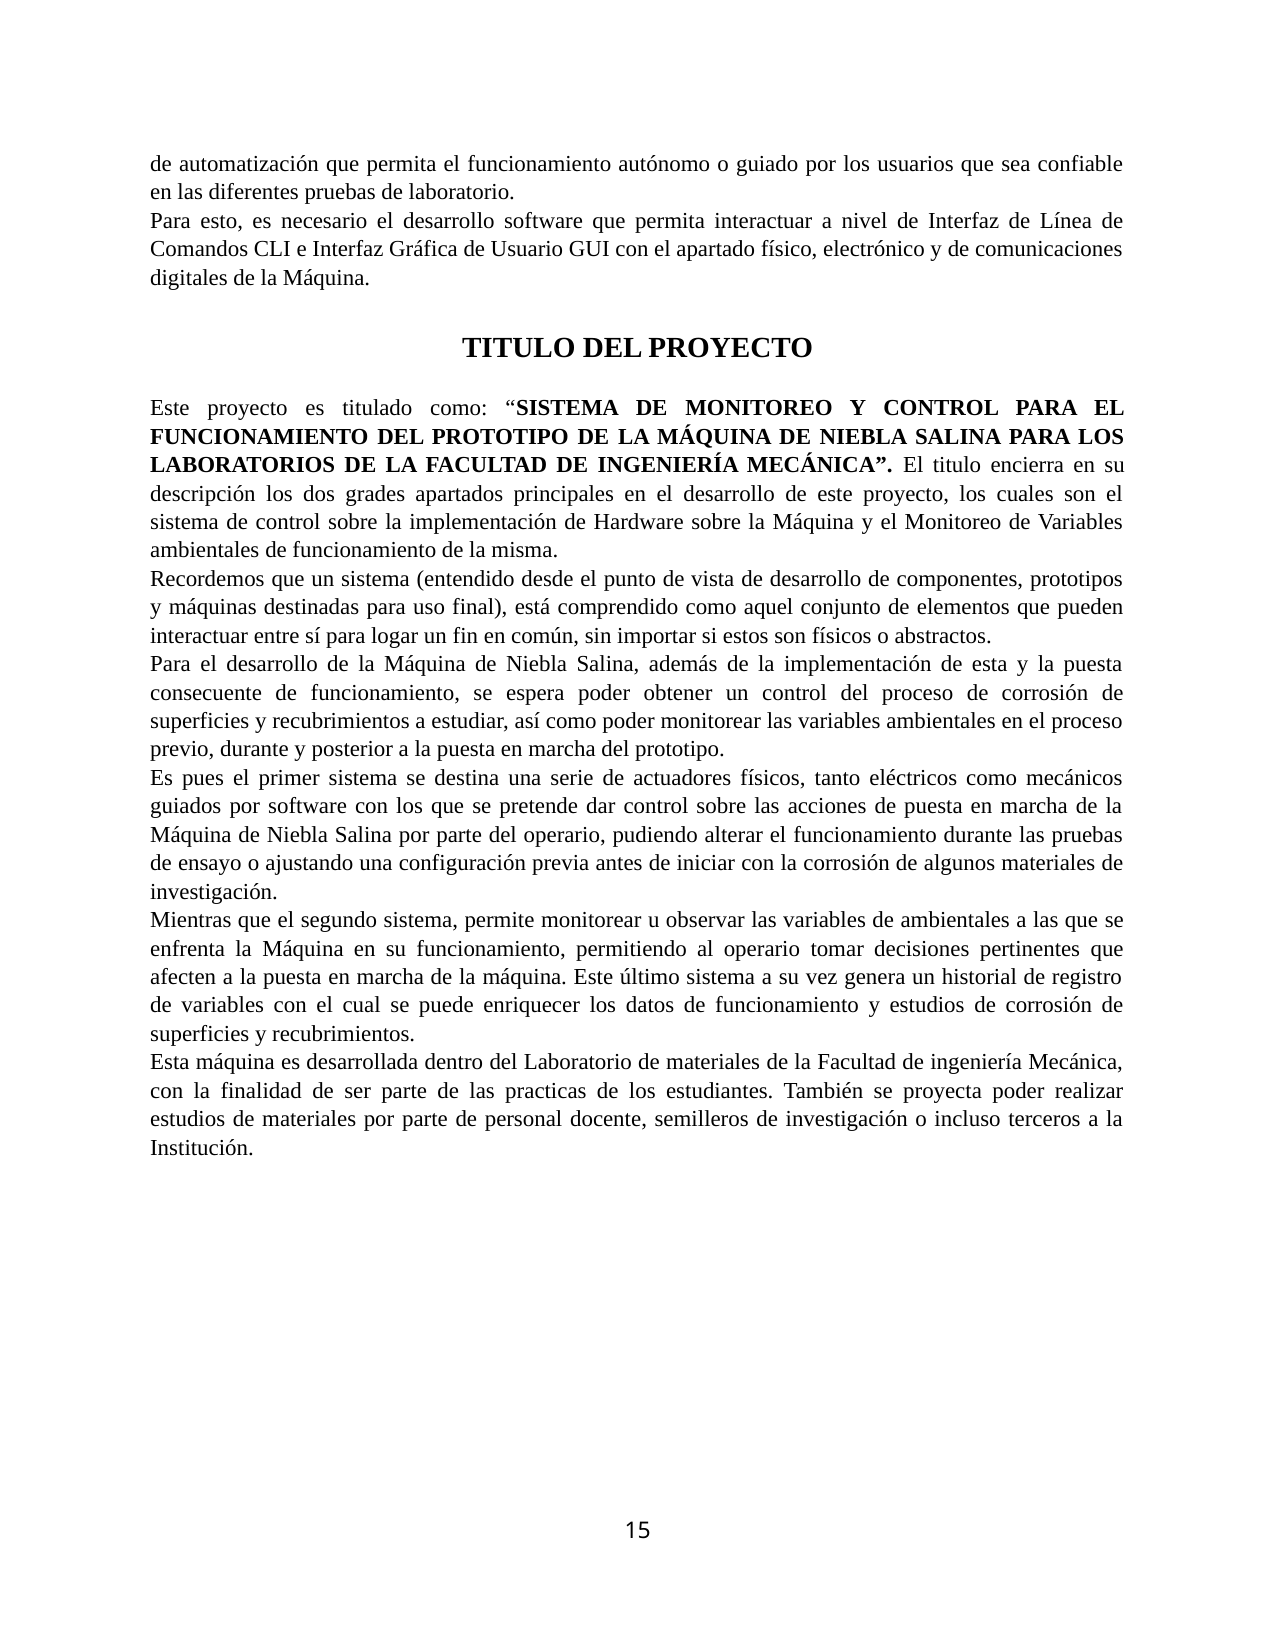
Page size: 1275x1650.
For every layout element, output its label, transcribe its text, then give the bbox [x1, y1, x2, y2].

text Para el desarrollo de la Máquina de Niebla Salina, además de la implementación de esta y la puesta consecuente de funcionamiento, se espera poder obtener un control del proceso de corrosión de superficies y recubrimientos a estudiar, así como poder monitorear las variables ambientales en el proceso previo, durante y posterior a la puesta en marcha del prototipo. [150, 650, 1125, 762]
text Mientras que el segundo sistema, permite monitorear u observar las variables de ambientales a las que se enfrenta la Máquina en su funcionamiento, permitiendo al operario tomar decisiones pertinentes que afecten a la puesta en marcha de la máquina. Este último sistema a su vez genera un historial de registro de variables con el cual se puede enriquecer los datos de funcionamiento y estudios de corrosión de superficies y recubrimientos. [150, 906, 1125, 1046]
text Es pues el primer sistema se destina una serie de actuadores físicos, tanto eléctricos como mecánicos guiados por software con los que se pretende dar control sobre las acciones de puesta en marcha de la Máquina de Niebla Salina por parte del operario, pudiendo alterar el funcionamiento durante las pruebas de ensayo o ajustando una configuración previa antes de iniciar con la corrosión de algunos materiales de investigación. [150, 764, 1125, 904]
subtitle TITULO DEL PROYECTO [150, 330, 1125, 363]
text Este proyecto es titulado como: “SISTEMA DE MONITOREO Y CONTROL PARA EL FUNCIONAMIENTO DEL PROTOTIPO DE LA MÁQUINA DE NIEBLA SALINA PARA LOS LABORATORIOS DE LA FACULTAD DE INGENIERÍA MECÁNICA”. El titulo encierra en su descripción los dos grades apartados principales en el desarrollo de este proyecto, los cuales son el sistema de control sobre la implementación de Hardware sobre la Máquina y el Monitoreo de Variables ambientales de funcionamiento de la misma. [150, 394, 1125, 563]
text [150, 150, 1125, 205]
text Para esto, es necesario el desarrollo software que permita interactuar a nivel de Interfaz de Línea de Comandos CLI e Interfaz Gráfica de Usuario GUI con el apartado físico, electrónico y de comunicaciones digitales de la Máquina. [150, 207, 1125, 290]
text Esta máquina es desarrollada dentro del Laboratorio de materiales de la Facultad de ingeniería Mecánica, con la finalidad de ser parte de las practicas de los estudiantes. También se proyecta poder realizar estudios de materiales por parte de personal docente, semilleros de investigación o incluso terceros a la Institución. [150, 1048, 1125, 1160]
text Recordemos que un sistema (entendido desde el punto de vista de desarrollo de componentes, prototipos y máquinas destinadas para uso final), está comprendido como aquel conjunto de elementos que pueden interactuar entre sí para logar un fin en común, sin importar si estos son físicos o abstractos. [150, 565, 1125, 648]
